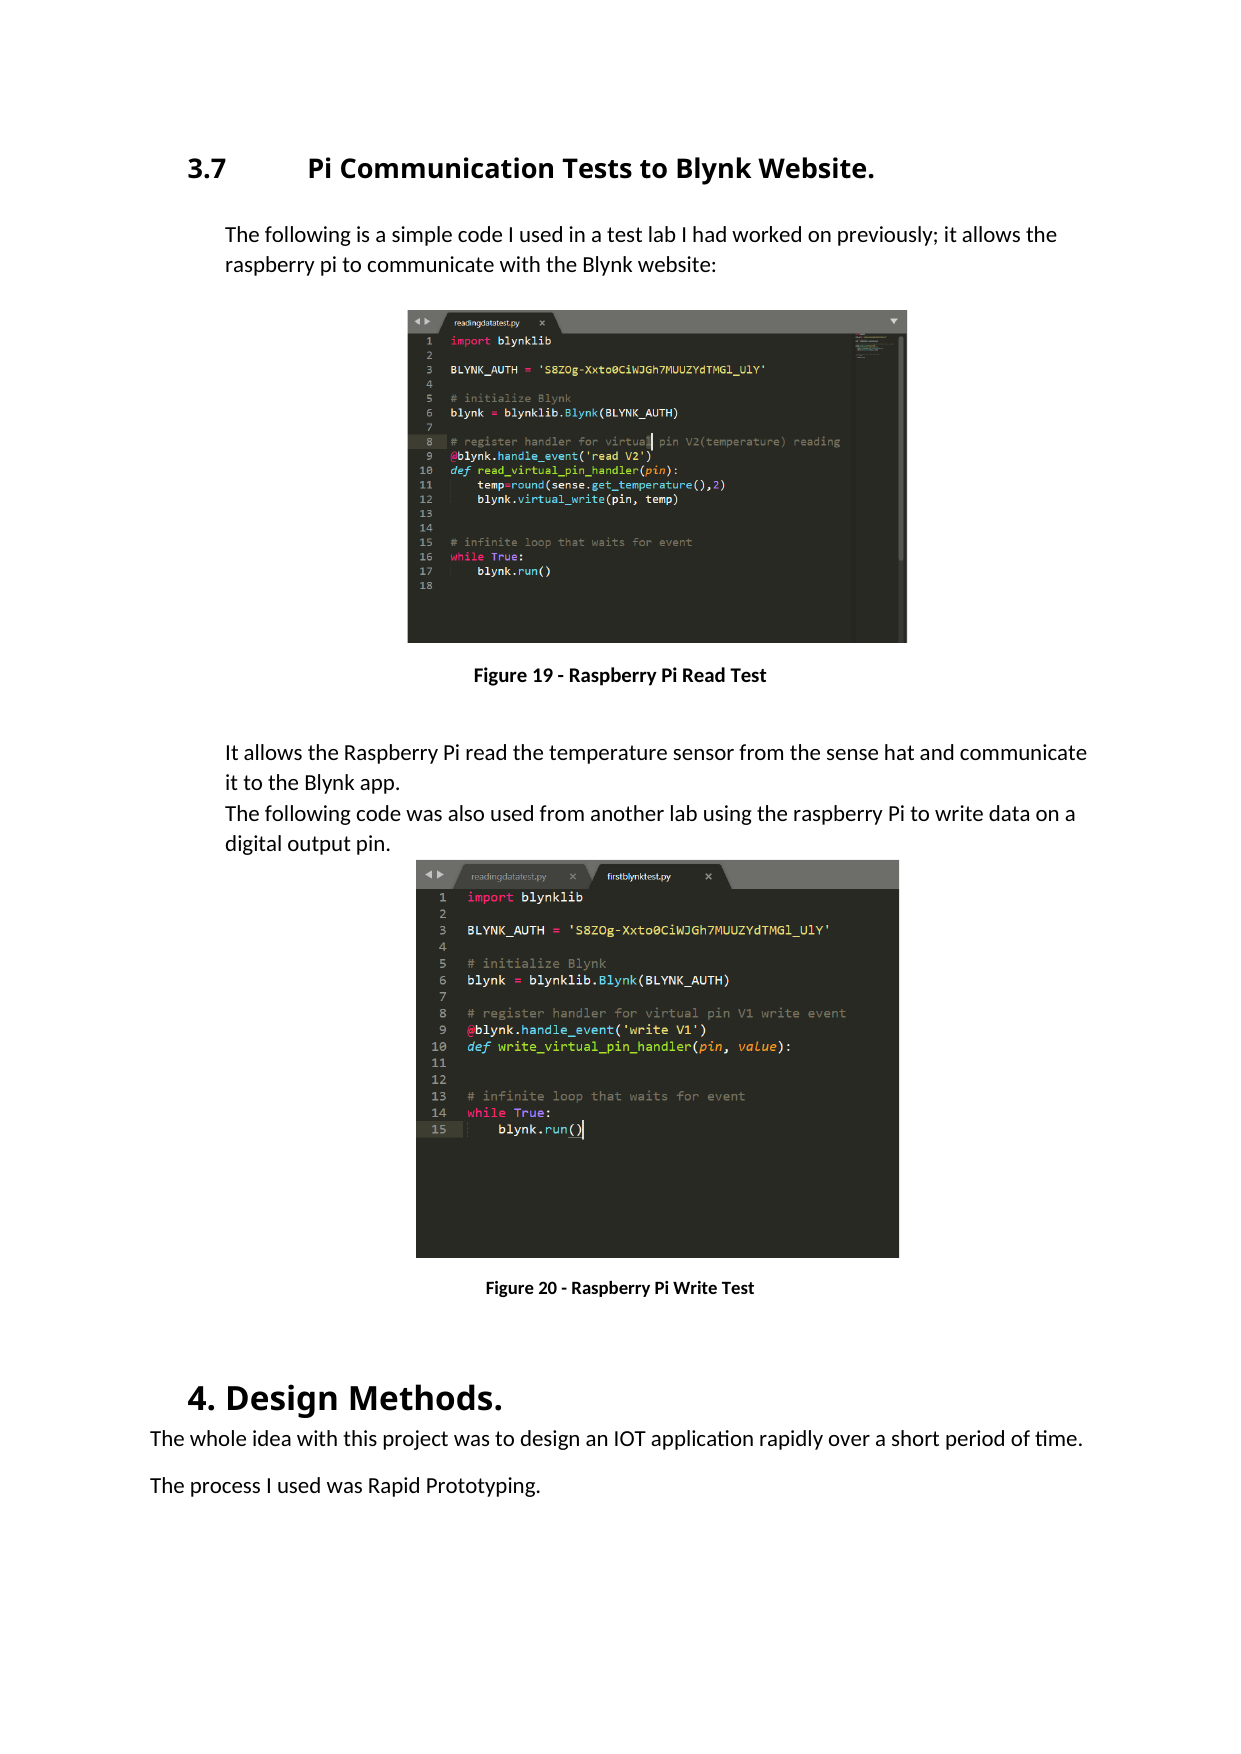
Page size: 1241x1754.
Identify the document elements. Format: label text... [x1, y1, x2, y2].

list The following is a simple code I used in a test lab I had worked on previously; it allows the raspberry pi to communicate with the Blynk website: [225, 220, 1090, 278]
text Figure 19 - Raspberry Pi Read Test [150, 662, 1090, 687]
subtitle Design Methods. [187, 1375, 1090, 1421]
text The process I used was Rapid Prototyping. [150, 1471, 1090, 1499]
text The whole idea with this project was to design an IOT application rapidly over a short period of time. [150, 1424, 1090, 1452]
text Figure 20 - Raspberry Pi Write Test [150, 1276, 1090, 1299]
picture [407, 310, 908, 643]
list The following code was also used from another lab using the raspberry Pi to write data on a digital output pin. [225, 799, 1090, 857]
subtitle Pi Communication Tests to Blynk Website. [187, 150, 1090, 187]
picture [416, 859, 900, 1258]
list It allows the Raspberry Pi read the temperature sensor from the sense hat and communicate it to the Blynk app. [225, 738, 1090, 796]
